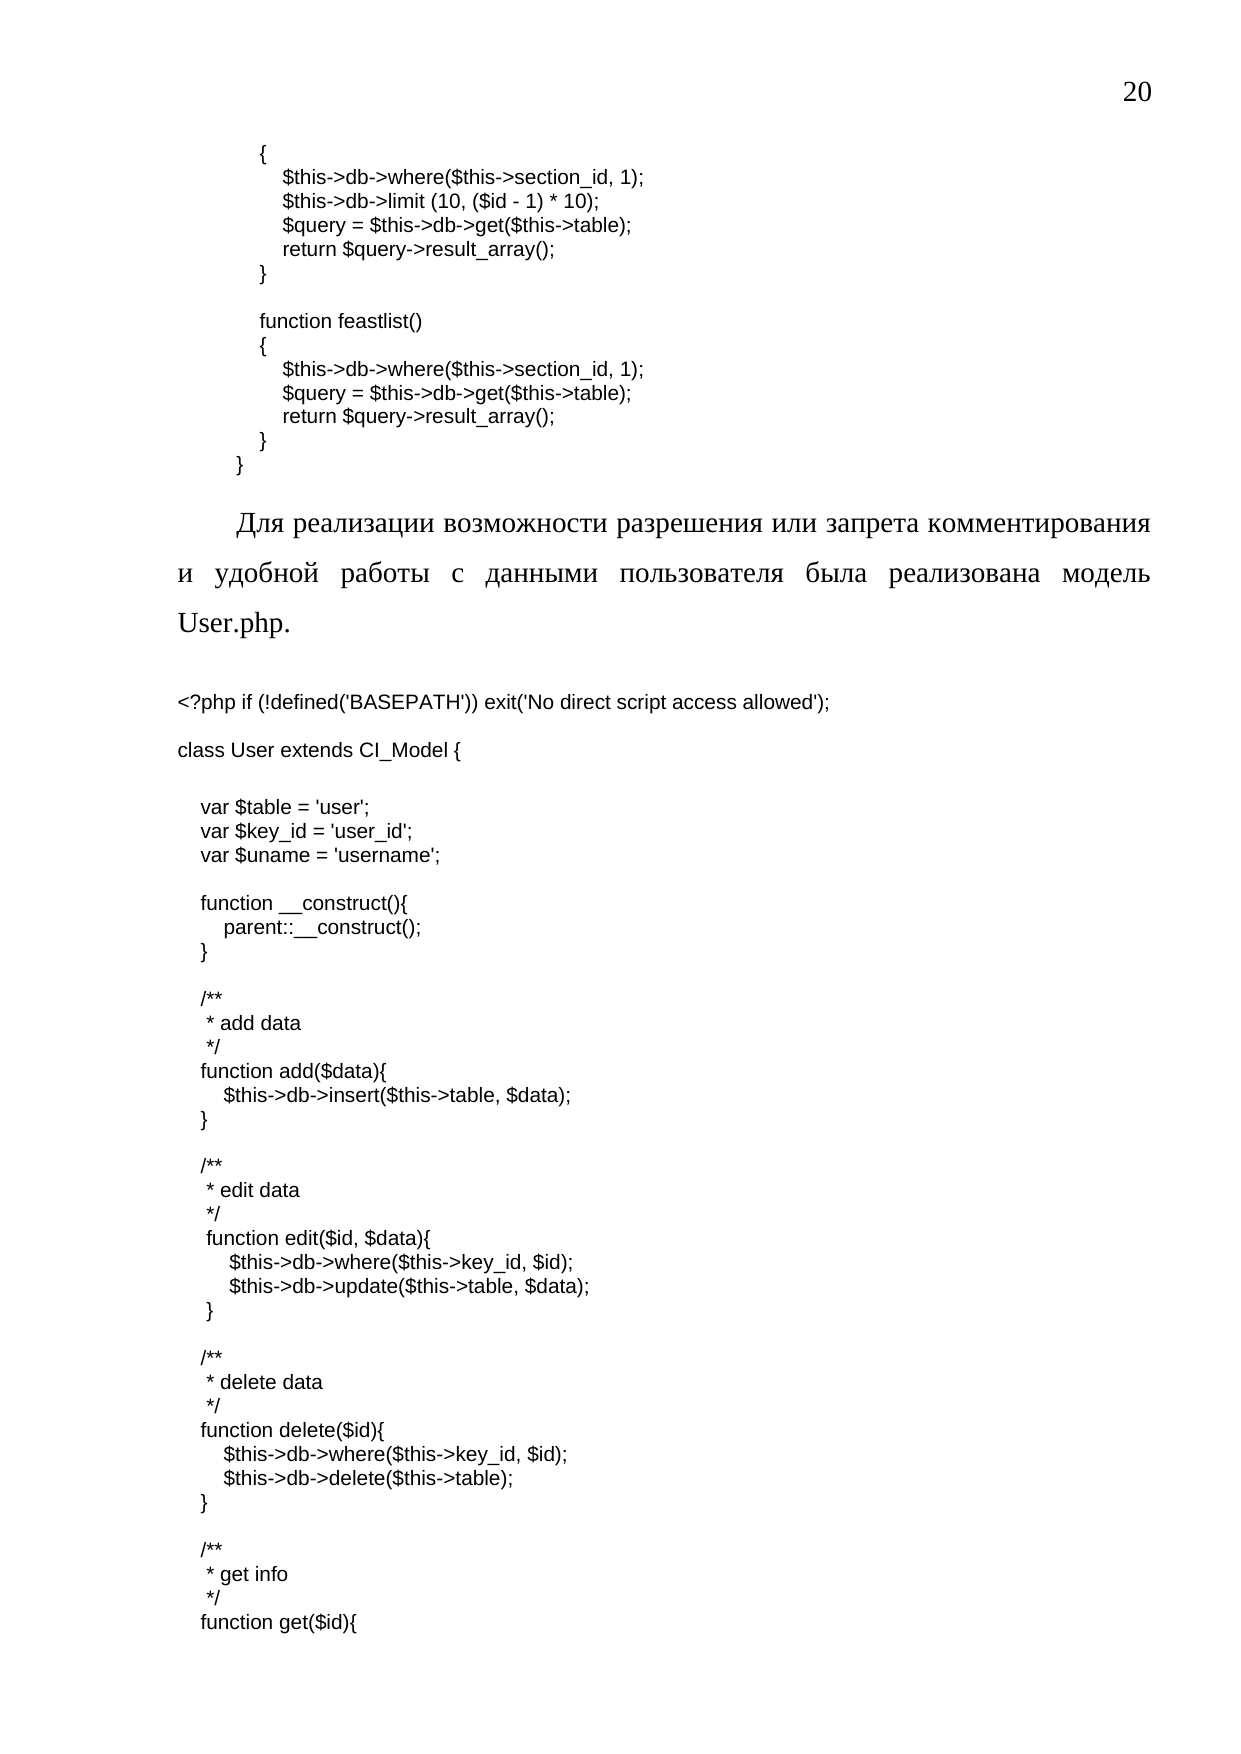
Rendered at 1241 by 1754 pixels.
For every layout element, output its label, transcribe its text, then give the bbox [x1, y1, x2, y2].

text $query = $this->db->get($this->table); [177, 380, 1152, 404]
text var $table = 'user'; [177, 795, 1152, 819]
text /** [177, 1154, 1152, 1178]
text return $query->result_array(); [177, 237, 1152, 261]
text function add($data){ [177, 1058, 1152, 1082]
text } [177, 1298, 1152, 1322]
text function feastlist() [177, 308, 1152, 332]
text $this->db->where($this->section_id, 1); [177, 165, 1152, 189]
text } [177, 428, 1152, 452]
text */ [177, 1202, 1152, 1226]
text function __construct(){ [177, 891, 1152, 915]
text { [177, 141, 1152, 165]
text /** [177, 1346, 1152, 1370]
text $this->db->limit (10, ($id - 1) * 10); [177, 189, 1152, 213]
text */ [177, 1034, 1152, 1058]
text } [177, 452, 1152, 476]
text $this->db->delete($this->table); [177, 1466, 1152, 1490]
text class User extends CI_Model { [177, 737, 1152, 761]
text * delete data [177, 1370, 1152, 1394]
text $this->db->where($this->section_id, 1); [177, 356, 1152, 380]
text $query = $this->db->get($this->table); [177, 213, 1152, 237]
text function get($id){ [177, 1609, 1152, 1633]
text } [177, 261, 1152, 284]
text $this->db->where($this->key_id, $id); [177, 1250, 1152, 1274]
text /** [177, 1538, 1152, 1562]
text function delete($id){ [177, 1418, 1152, 1442]
text function edit($id, $data){ [177, 1226, 1152, 1250]
text } [177, 1106, 1152, 1130]
text $this->db->where($this->key_id, $id); [177, 1442, 1152, 1466]
text Для реализации возможности разрешения или запрета комментирования и удобной работы с данными пользователя была реализована модель User.php. [177, 505, 1152, 639]
text * edit data [177, 1178, 1152, 1202]
text var $uname = 'username'; [177, 843, 1152, 867]
text var $key_id = 'user_id'; [177, 819, 1152, 843]
text */ [177, 1394, 1152, 1418]
text { [177, 332, 1152, 356]
text */ [177, 1586, 1152, 1609]
text /** [177, 987, 1152, 1011]
text * get info [177, 1562, 1152, 1586]
text } [177, 1490, 1152, 1514]
text } [177, 939, 1152, 963]
text * add data [177, 1011, 1152, 1034]
text $this->db->insert($this->table, $data); [177, 1082, 1152, 1106]
text $this->db->update($this->table, $data); [177, 1274, 1152, 1298]
text return $query->result_array(); [177, 404, 1152, 428]
text parent::__construct(); [177, 915, 1152, 939]
text <?php if (!defined('BASEPATH')) exit('No direct script access allowed'); [177, 689, 1152, 713]
